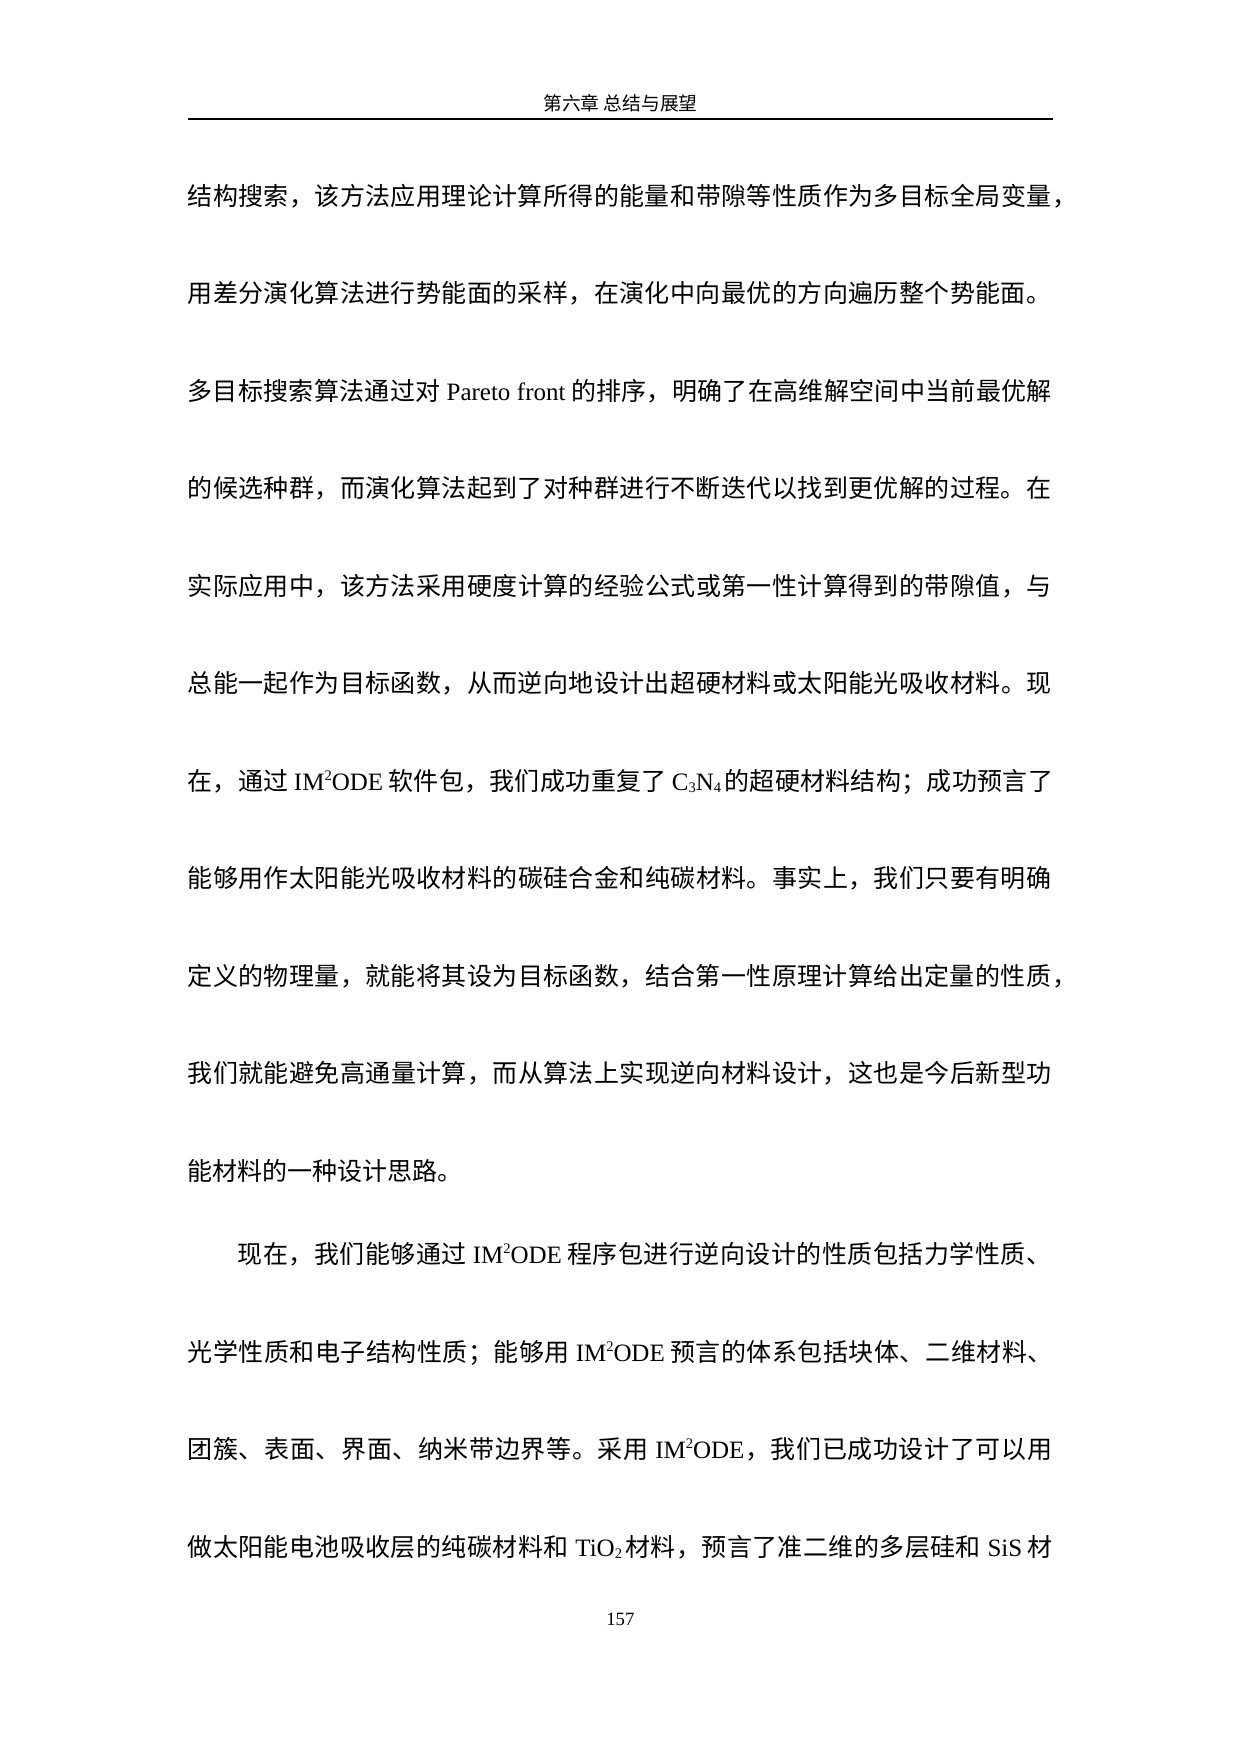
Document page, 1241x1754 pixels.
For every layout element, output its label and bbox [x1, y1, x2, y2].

text [187, 1220, 1053, 1578]
text [187, 162, 1053, 1202]
